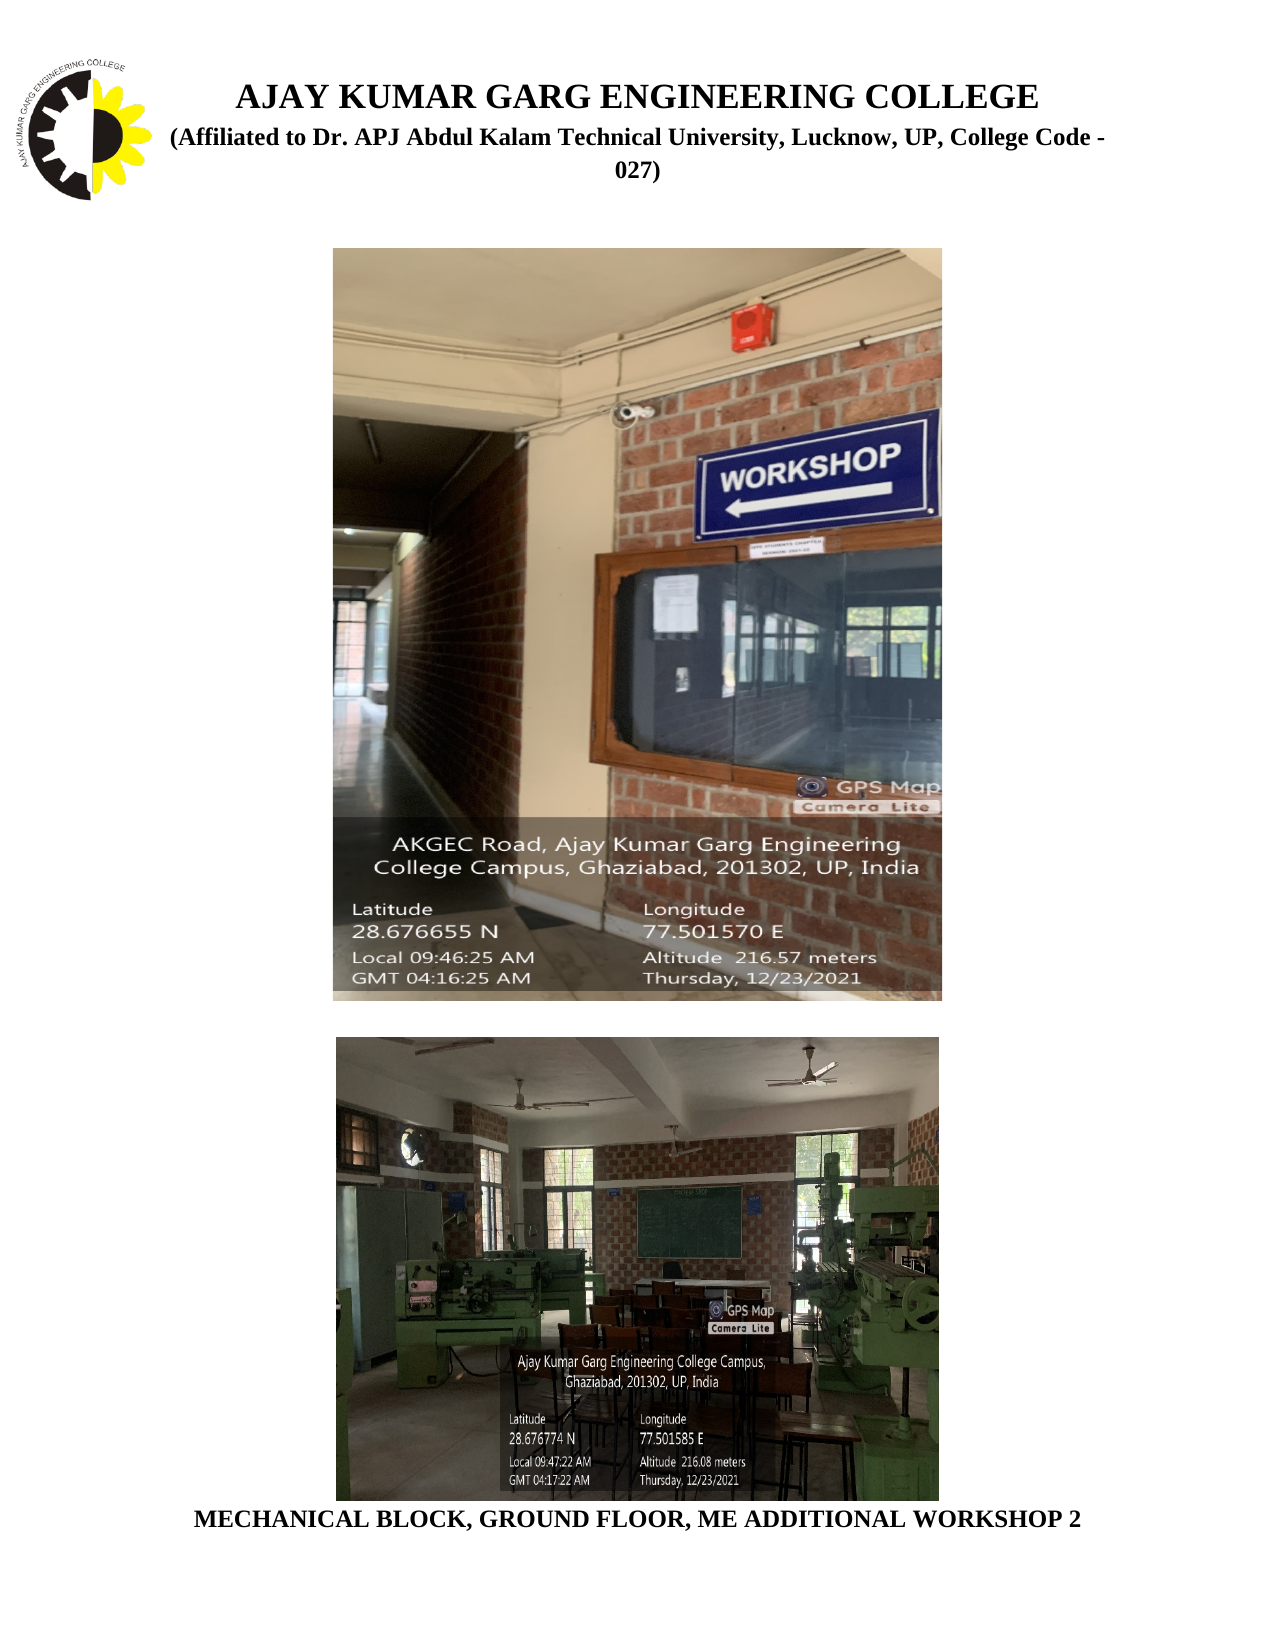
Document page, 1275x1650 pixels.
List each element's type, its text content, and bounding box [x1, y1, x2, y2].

picture [332, 248, 943, 1001]
text MECHANICAL BLOCK, GROUND FLOOR, ME ADDITIONAL WORKSHOP 2 [150, 1504, 1125, 1533]
picture [16, 59, 159, 202]
picture [336, 1037, 939, 1501]
